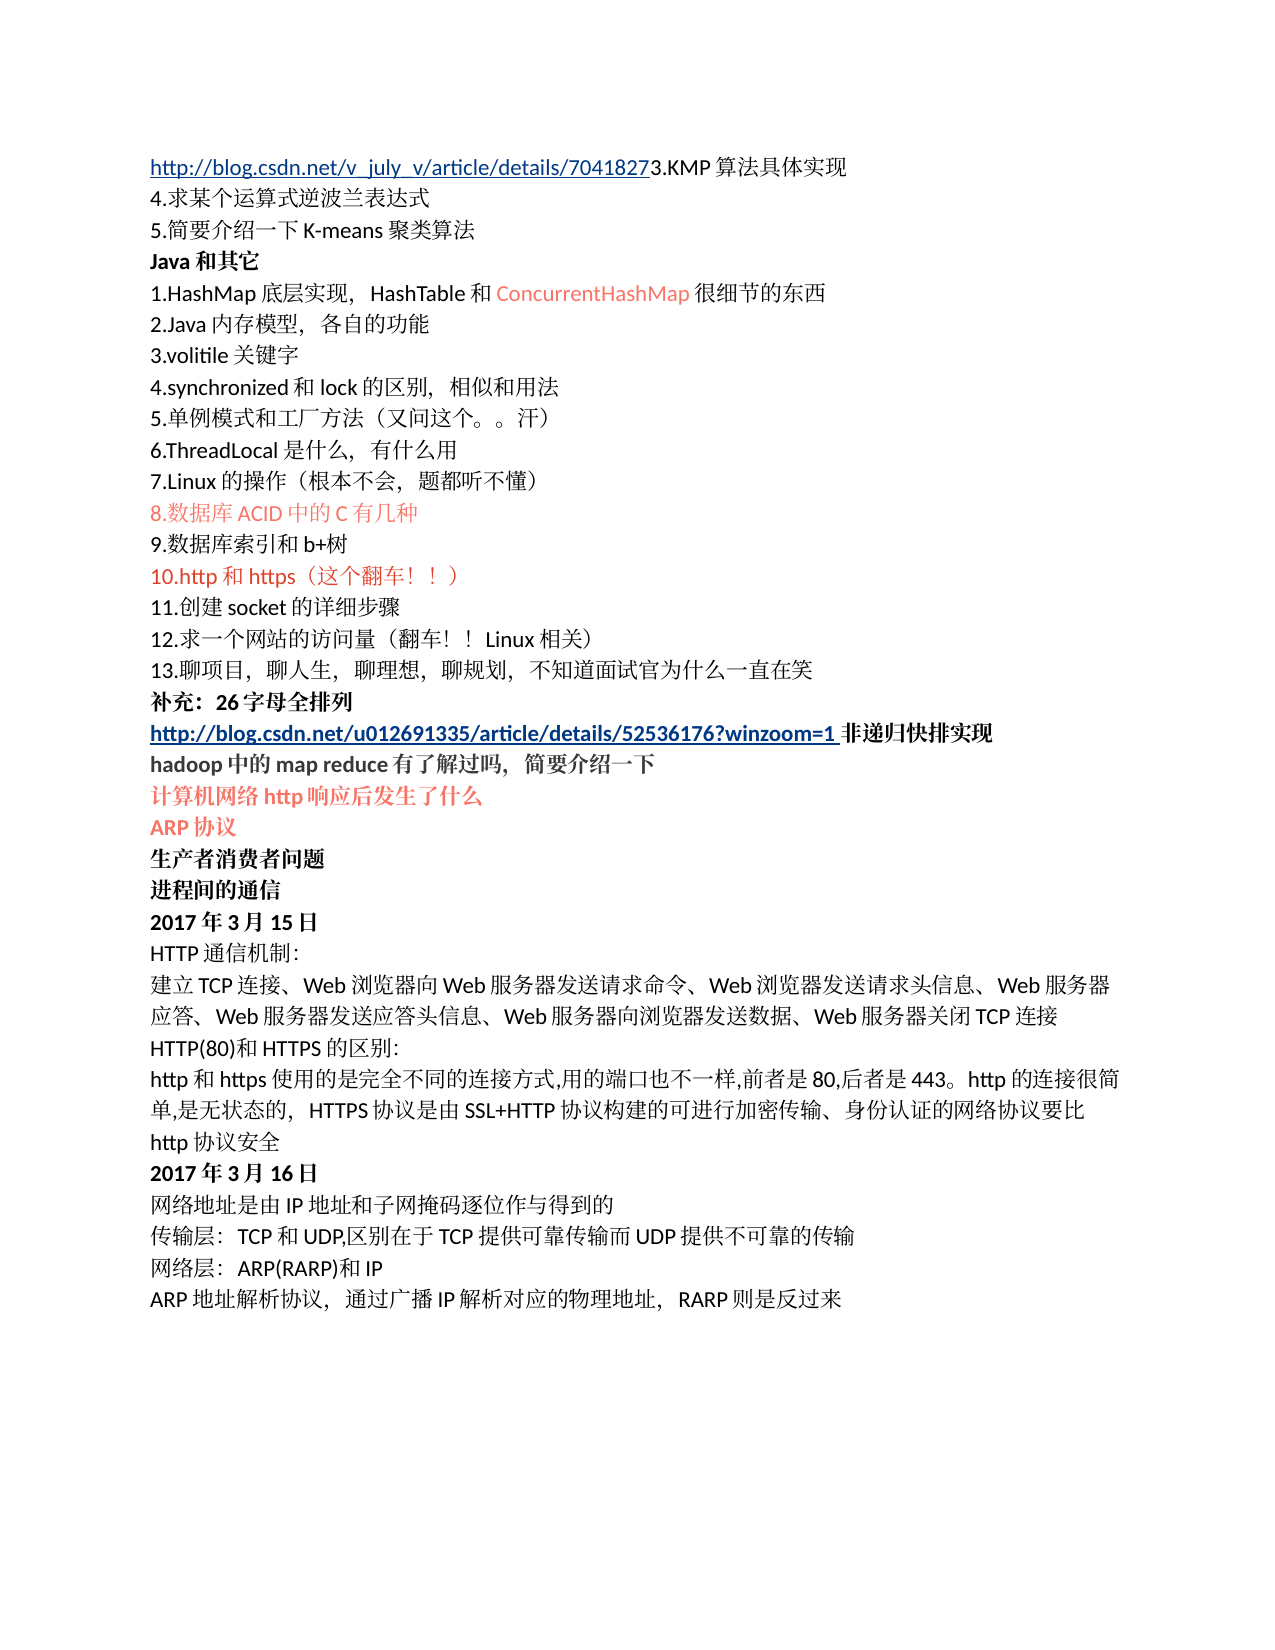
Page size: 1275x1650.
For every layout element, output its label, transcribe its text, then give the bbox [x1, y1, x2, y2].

text 进程间的通信 [150, 873, 1125, 905]
text 6.ThreadLocal是什么，有什么用 [150, 433, 1125, 464]
text hadoop中的map reduce有了解过吗，简要介绍一下 [150, 748, 1125, 779]
text 传输层：TCP和UDP,区别在于TCP提供可靠传输而UDP提供不可靠的传输 [150, 1219, 1125, 1251]
text 网络层：ARP(RARP)和IP [150, 1251, 1125, 1282]
text Java和其它 [150, 244, 1125, 276]
text 8.数据库ACID中的C有几种 [150, 496, 1125, 527]
text 2017年3月16日 [150, 1157, 1125, 1188]
text 网络地址是由IP地址和子网掩码逐位作与得到的 [150, 1188, 1125, 1219]
text http://blog.csdn.net/u012691335/article/details/52536176?winzoom=1非递归快排实现 [150, 716, 1125, 748]
text 生产者消费者问题 [150, 842, 1125, 873]
text 1.HashMap底层实现，HashTable和ConcurrentHashMap很细节的东西 [150, 276, 1125, 307]
text 4.synchronized和lock的区别，相似和用法 [150, 370, 1125, 402]
text 10.http和https（这个翻车！！） [150, 559, 1125, 590]
text 12.求一个网站的访问量（翻车！！Linux相关） [150, 622, 1125, 653]
text 计算机网络http响应后发生了什么 [150, 779, 1125, 811]
text http和https使用的是完全不同的连接方式,用的端口也不一样,前者是80,后者是443。http的连接很简单,是无状态的，HTTPS协议是由SSL+HTTP协议构建的可进行加密传输、身份认证的网络协议要比http协议安全 [150, 1062, 1125, 1157]
text ARP协议 [150, 811, 1125, 842]
text 7.Linux的操作（根本不会，题都听不懂） [150, 464, 1125, 496]
text 9.数据库索引和b+树 [150, 527, 1125, 559]
text 13.聊项目，聊人生，聊理想，聊规划，不知道面试官为什么一直在笑 [150, 653, 1125, 685]
text 4.求某个运算式逆波兰表达式 [150, 181, 1125, 213]
text http://blog.csdn.net/v_july_v/article/details/70418273.KMP算法具体实现 [150, 150, 1125, 181]
text ARP地址解析协议，通过广播IP解析对应的物理地址，RARP则是反过来 [150, 1282, 1125, 1314]
text HTTP通信机制： [150, 936, 1125, 968]
text 5.简要介绍一下K-means聚类算法 [150, 213, 1125, 244]
text 建立TCP连接、Web浏览器向Web服务器发送请求命令、Web浏览器发送请求头信息、Web服务器应答、Web服务器发送应答头信息、Web服务器向浏览器发送数据、Web服务器关闭TCP连接 [150, 968, 1125, 1031]
text 11.创建socket的详细步骤 [150, 590, 1125, 622]
text 补充：26字母全排列 [150, 685, 1125, 716]
text 2.Java内存模型，各自的功能 [150, 307, 1125, 339]
text 3.volitile关键字 [150, 339, 1125, 370]
text HTTP(80)和HTTPS的区别： [150, 1031, 1125, 1062]
text 5.单例模式和工厂方法（又问这个。。汗） [150, 402, 1125, 433]
text 2017年3月15日 [150, 905, 1125, 936]
